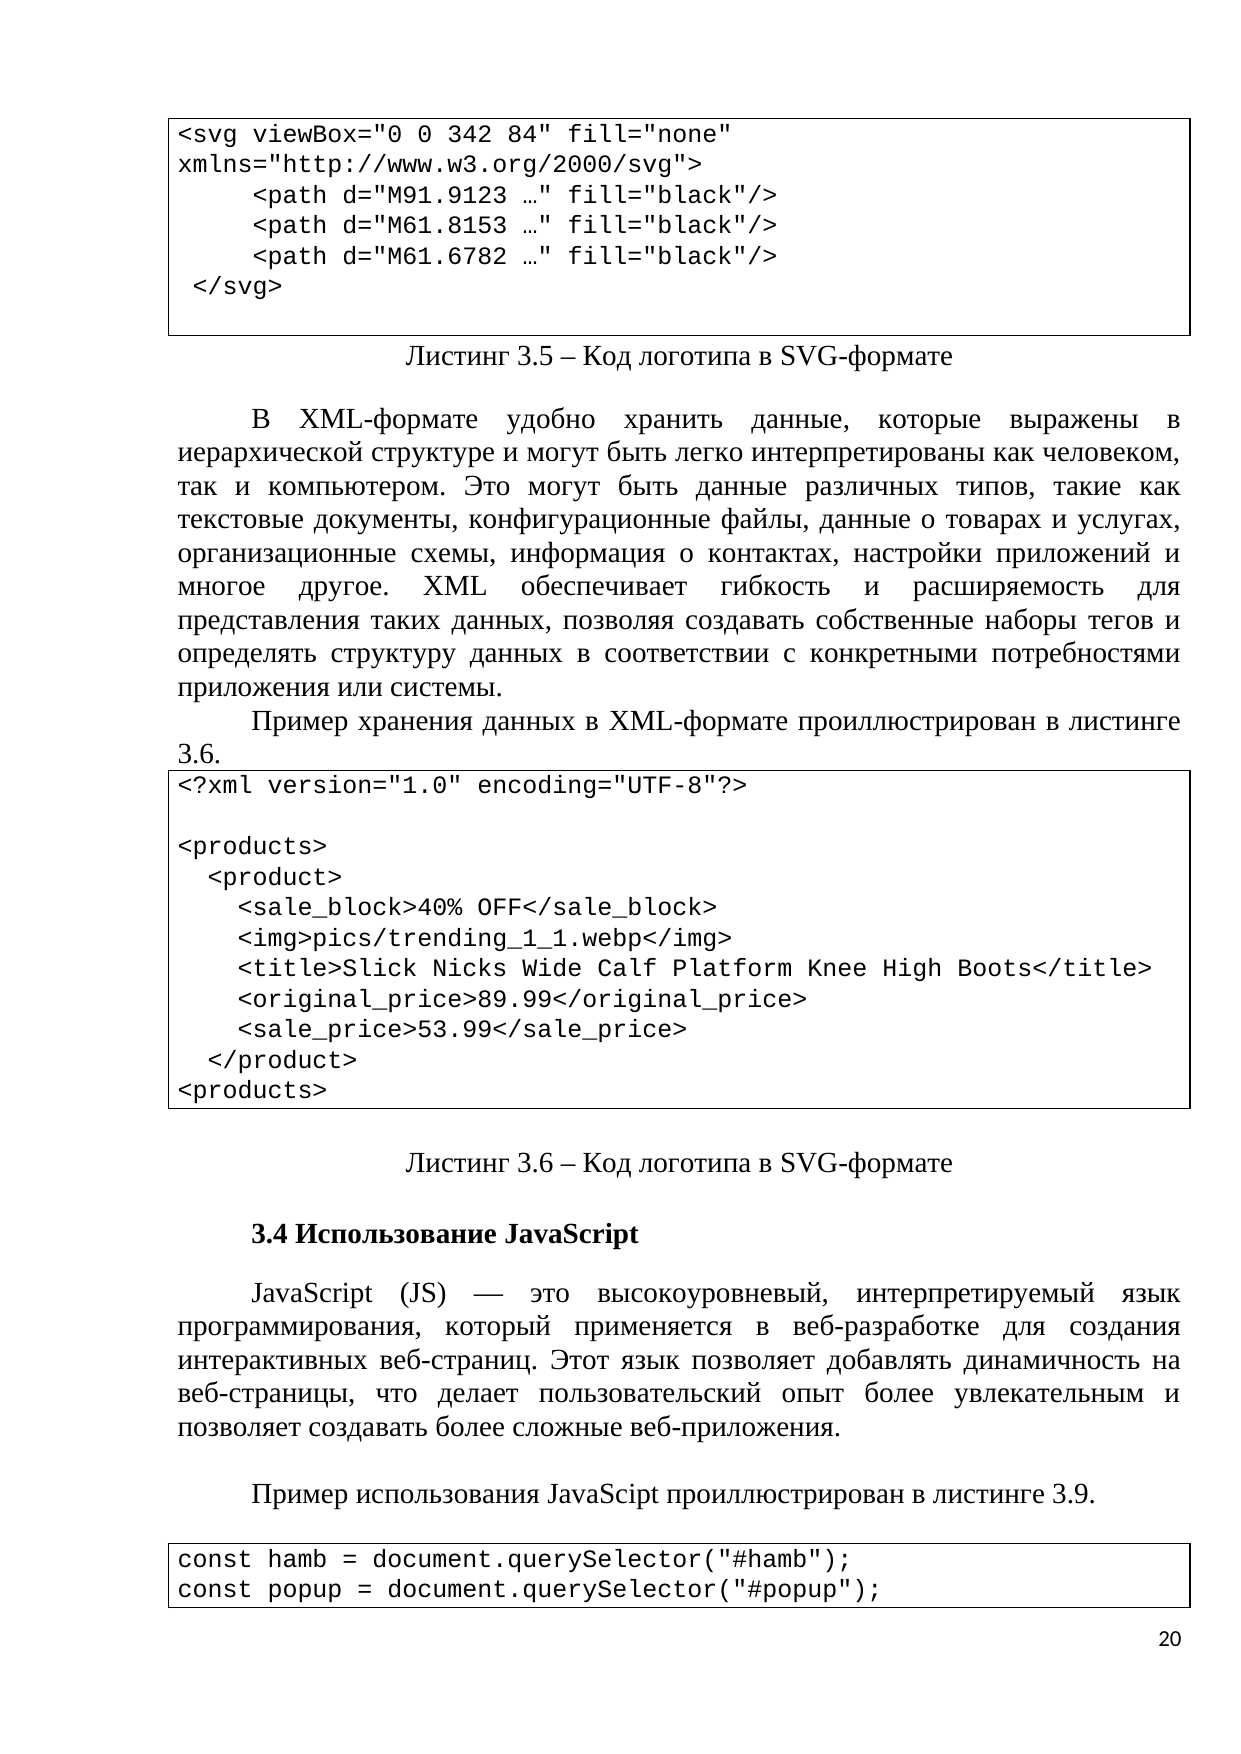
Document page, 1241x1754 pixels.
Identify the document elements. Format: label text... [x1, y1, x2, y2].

text </product> [169, 1044, 1189, 1075]
text В XML-формате удобно хранить данные, которые выражены в иерархической структуре и могут быть легко интерпретированы как человеком, так и компьютером. Это могут быть данные различных типов, такие как текстовые документы, конфигурационные файлы, данные о товарах и услугах, организационные схемы, информация о контактах, настройки приложений и многое другое. XML обеспечивает гибкость и расширяемость для представления таких данных, позволяя создавать собственные наборы тегов и определять структуру данных в соответствии с конкретными потребностями приложения или системы. [177, 401, 1181, 703]
text <sale_price>53.99</sale_price> [169, 1014, 1189, 1044]
text <original_price>89.99</original_price> [169, 983, 1189, 1014]
text <path d="M61.6782 …" fill="black"/> [169, 240, 1189, 271]
text <?xml version="1.0" encoding="UTF-8"?> <products> [169, 771, 1189, 861]
text 3.4 Использование JavaScript [177, 1216, 1181, 1250]
text <path d="M91.9123 …" fill="black"/> [169, 179, 1189, 210]
text JavaScript (JS) — это высокоуровневый, интерпретируемый язык программирования, который применяется в веб-разработке для создания интерактивных веб-страниц. Этот язык позволяет добавлять динамичность на веб-страницы, что делает пользовательский опыт более увлекательным и позволяет создавать более сложные веб-приложения. [177, 1275, 1181, 1442]
text <img>pics/trending_1_1.webp</img> [169, 922, 1189, 953]
text <path d="M61.8153 …" fill="black"/> [169, 210, 1189, 240]
text <products> [169, 1075, 1189, 1108]
text <sale_block>40% OFF</sale_block> [169, 892, 1189, 922]
text const hamb = document.querySelector("#hamb"); [169, 1544, 1189, 1574]
text const popup = document.querySelector("#popup"); [169, 1574, 1189, 1607]
text Пример хранения данных в XML-формате проиллюстрирован в листинге 3.6. [177, 703, 1181, 770]
text Пример использования JavaScipt проиллюстрирован в листинге 3.9. [177, 1476, 1181, 1509]
text <title>Slick Nicks Wide Calf Platform Knee High Boots</title> [169, 953, 1189, 983]
text </svg> [169, 271, 1189, 302]
text Листинг 3.5 – Код логотипа в SVG-формате [177, 338, 1181, 372]
text Листинг 3.6 – Код логотипа в SVG-формате [177, 1145, 1181, 1179]
text <svg viewBox="0 0 342 84" fill="none" xmlns="http://www.w3.org/2000/svg"> [169, 119, 1189, 179]
text <product> [169, 861, 1189, 892]
